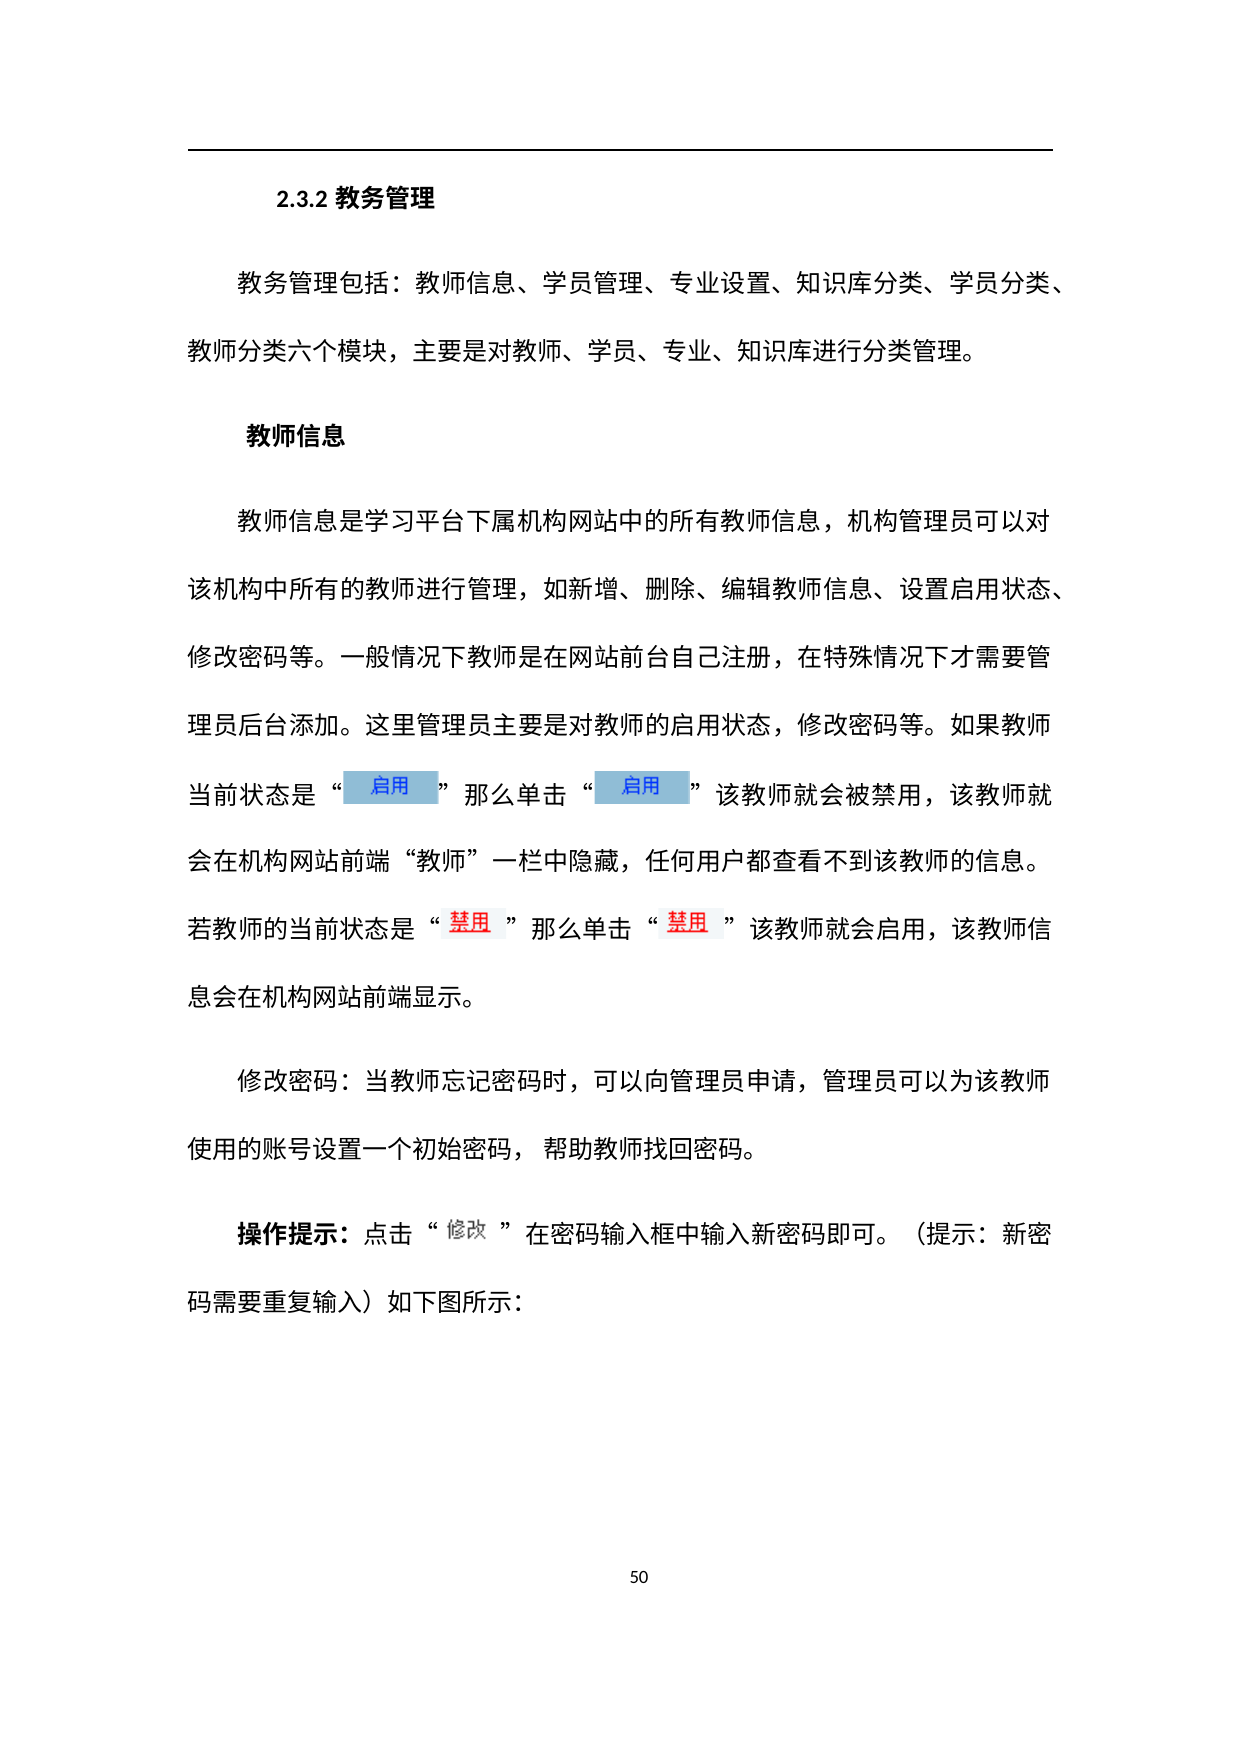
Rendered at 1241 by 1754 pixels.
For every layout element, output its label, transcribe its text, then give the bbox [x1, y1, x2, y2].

text 教务管理包括：教师信息、学员管理、专业设置、知识库分类、学员分类、教师分类六个模块，主要是对教师、学员、专业、知识库进行分类管理。 [187, 248, 1053, 384]
text 教师信息是学习平台下属机构网站中的所有教师信息，机构管理员可以对该机构中所有的教师进行管理，如新增、删除、编辑教师信息、设置启用状态、修改密码等。一般情况下教师是在网站前台自己注册，在特殊情况下才需要管理员后台添加。这里管理员主要是对教师的启用状态，修改密码等。如果教师当前状态是“”那么单击“”该教师就会被禁用，该教师就会在机构网站前端“教师”一栏中隐藏，任何用户都查看不到该教师的信息。若教师的当前状态是“”那么单击“”该教师就会启用，该教师信息会在机构网站前端显示。 [187, 486, 1053, 1029]
text 修改密码：当教师忘记密码时，可以向管理员申请，管理员可以为该教师使用的账号设置一个初始密码， 帮助教师找回密码。 [187, 1046, 1053, 1182]
picture [343, 771, 439, 804]
text 操作提示：点击“”在密码输入框中输入新密码即可。（提示：新密码需要重复输入）如下图所示： [187, 1199, 1053, 1335]
picture [438, 1218, 500, 1244]
subtitle 教师信息 [187, 401, 1053, 469]
subtitle 教务管理 [276, 163, 1053, 231]
picture [594, 771, 690, 804]
picture [440, 908, 507, 939]
picture [658, 908, 724, 939]
